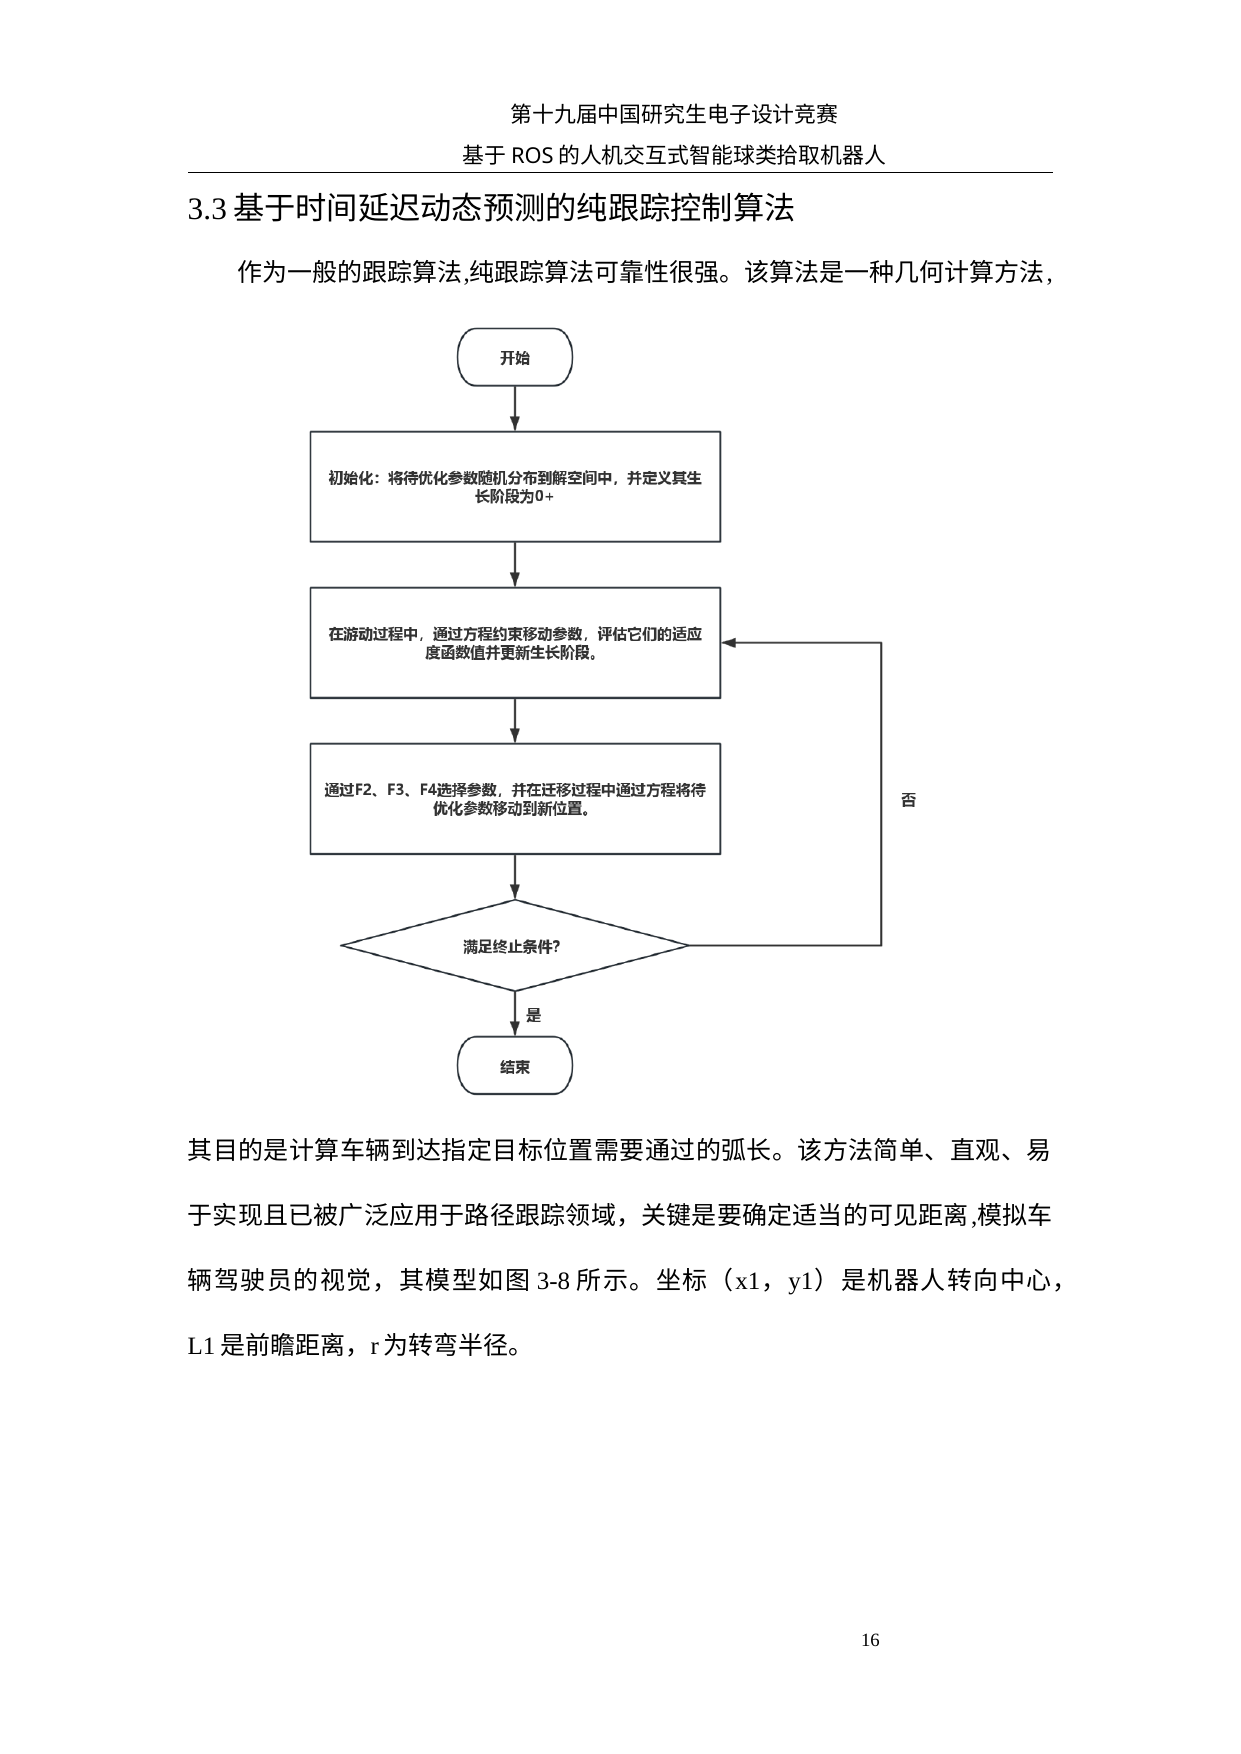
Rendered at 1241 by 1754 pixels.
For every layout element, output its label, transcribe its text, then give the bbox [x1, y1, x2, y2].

subtitle 3.3基于时间延迟动态预测的纯跟踪控制算法 [187, 173, 1053, 238]
picture [281, 316, 931, 1101]
